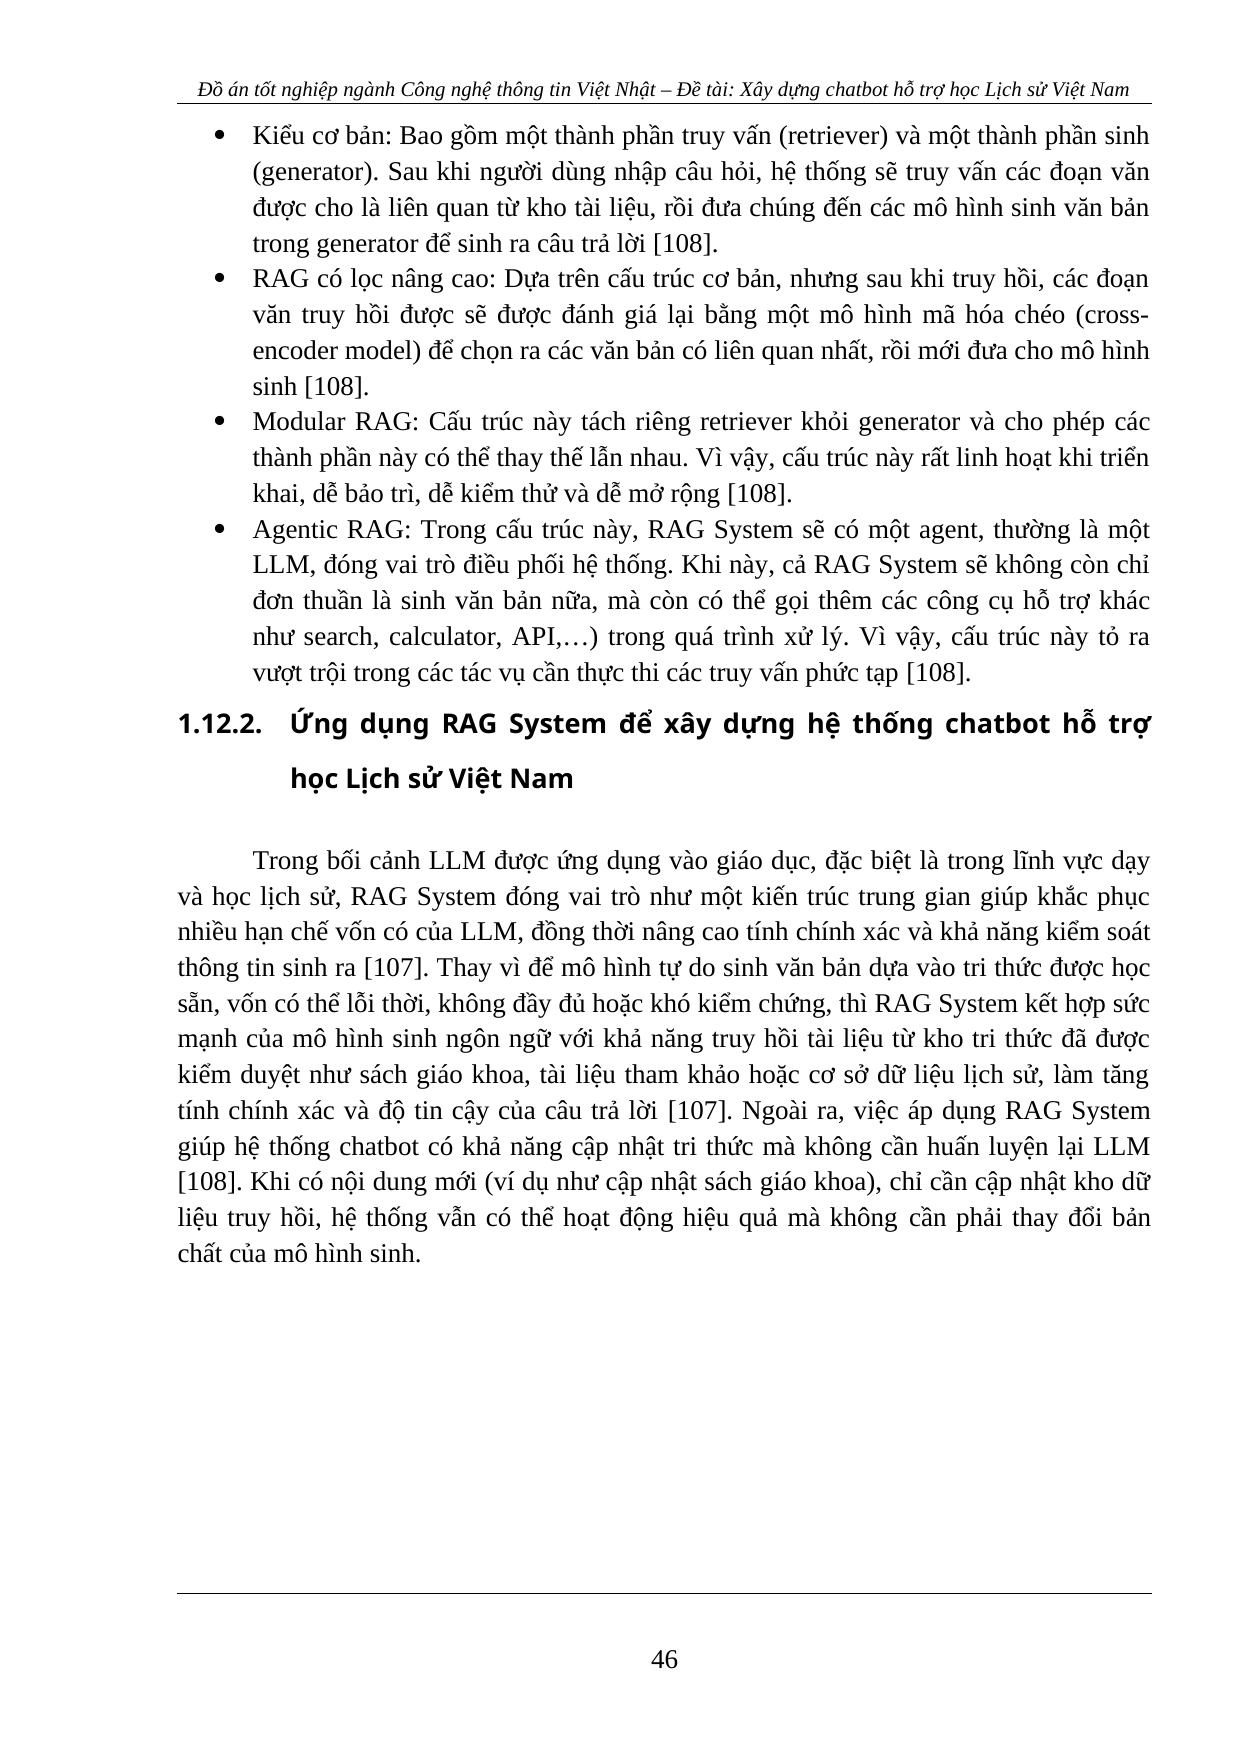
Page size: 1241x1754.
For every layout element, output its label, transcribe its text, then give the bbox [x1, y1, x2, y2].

list RAG có lọc nâng cao: Dựa trên cấu trúc cơ bản, nhưng sau khi truy hồi, các đoạn văn truy hồi được sẽ được đánh giá lại bằng một mô hình mã hóa chéo (cross-encoder model) để chọn ra các văn bản có liên quan nhất, rồi mới đưa cho mô hình sinh . [215, 262, 1152, 401]
list Agentic RAG: Trong cấu trúc này, RAG System sẽ có một agent, thường là một LLM, đóng vai trò điều phối hệ thống. Khi này, cả RAG System sẽ không còn chỉ đơn thuần là sinh văn bản nữa, mà còn có thể gọi thêm các công cụ hỗ trợ khác như search, calculator, API,…) trong quá trình xử lý. Vì vậy, cấu trúc này tỏ ra vượt trội trong các tác vụ cần thực thi các truy vấn phức tạp . [215, 513, 1152, 687]
text Trong bối cảnh LLM được ứng dụng vào giáo dục, đặc biệt là trong lĩnh vực dạy và học lịch sử, RAG System đóng vai trò như một kiến trúc trung gian giúp khắc phục nhiều hạn chế vốn có của LLM, đồng thời nâng cao tính chính xác và khả năng kiểm soát thông tin sinh ra . Thay vì để mô hình tự do sinh văn bản dựa vào tri thức được học sẵn, vốn có thể lỗi thời, không đầy đủ hoặc khó kiểm chứng, thì RAG System kết hợp sức mạnh của mô hình sinh ngôn ngữ với khả năng truy hồi tài liệu từ kho tri thức đã được kiểm duyệt như sách giáo khoa, tài liệu tham khảo hoặc cơ sở dữ liệu lịch sử, làm tăng tính chính xác và độ tin cậy của câu trả lời . Ngoài ra, việc áp dụng RAG System giúp hệ thống chatbot có khả năng cập nhật tri thức mà không cần huấn luyện lại LLM . Khi có nội dung mới (ví dụ như cập nhật sách giáo khoa), chỉ cần cập nhật kho dữ liệu truy hồi, hệ thống vẫn có thể hoạt động hiệu quả mà không cần phải thay đổi bản chất của mô hình sinh. [177, 844, 1152, 1268]
list Kiểu cơ bản: Bao gồm một thành phần truy vấn (retriever) và một thành phần sinh (generator). Sau khi người dùng nhập câu hỏi, hệ thống sẽ truy vấn các đoạn văn được cho là liên quan từ kho tài liệu, rồi đưa chúng đến các mô hình sinh văn bản trong generator để sinh ra câu trả lời . [215, 119, 1152, 258]
list Modular RAG: Cấu trúc này tách riêng retriever khỏi generator và cho phép các thành phần này có thể thay thế lẫn nhau. Vì vậy, cấu trúc này rất linh hoạt khi triển khai, dễ bảo trì, dễ kiểm thử và dễ mở rộng . [215, 406, 1152, 508]
subtitle Ứng dụng RAG System để xây dựng hệ thống chatbot hỗ trợ học Lịch sử Việt Nam [177, 704, 1152, 796]
